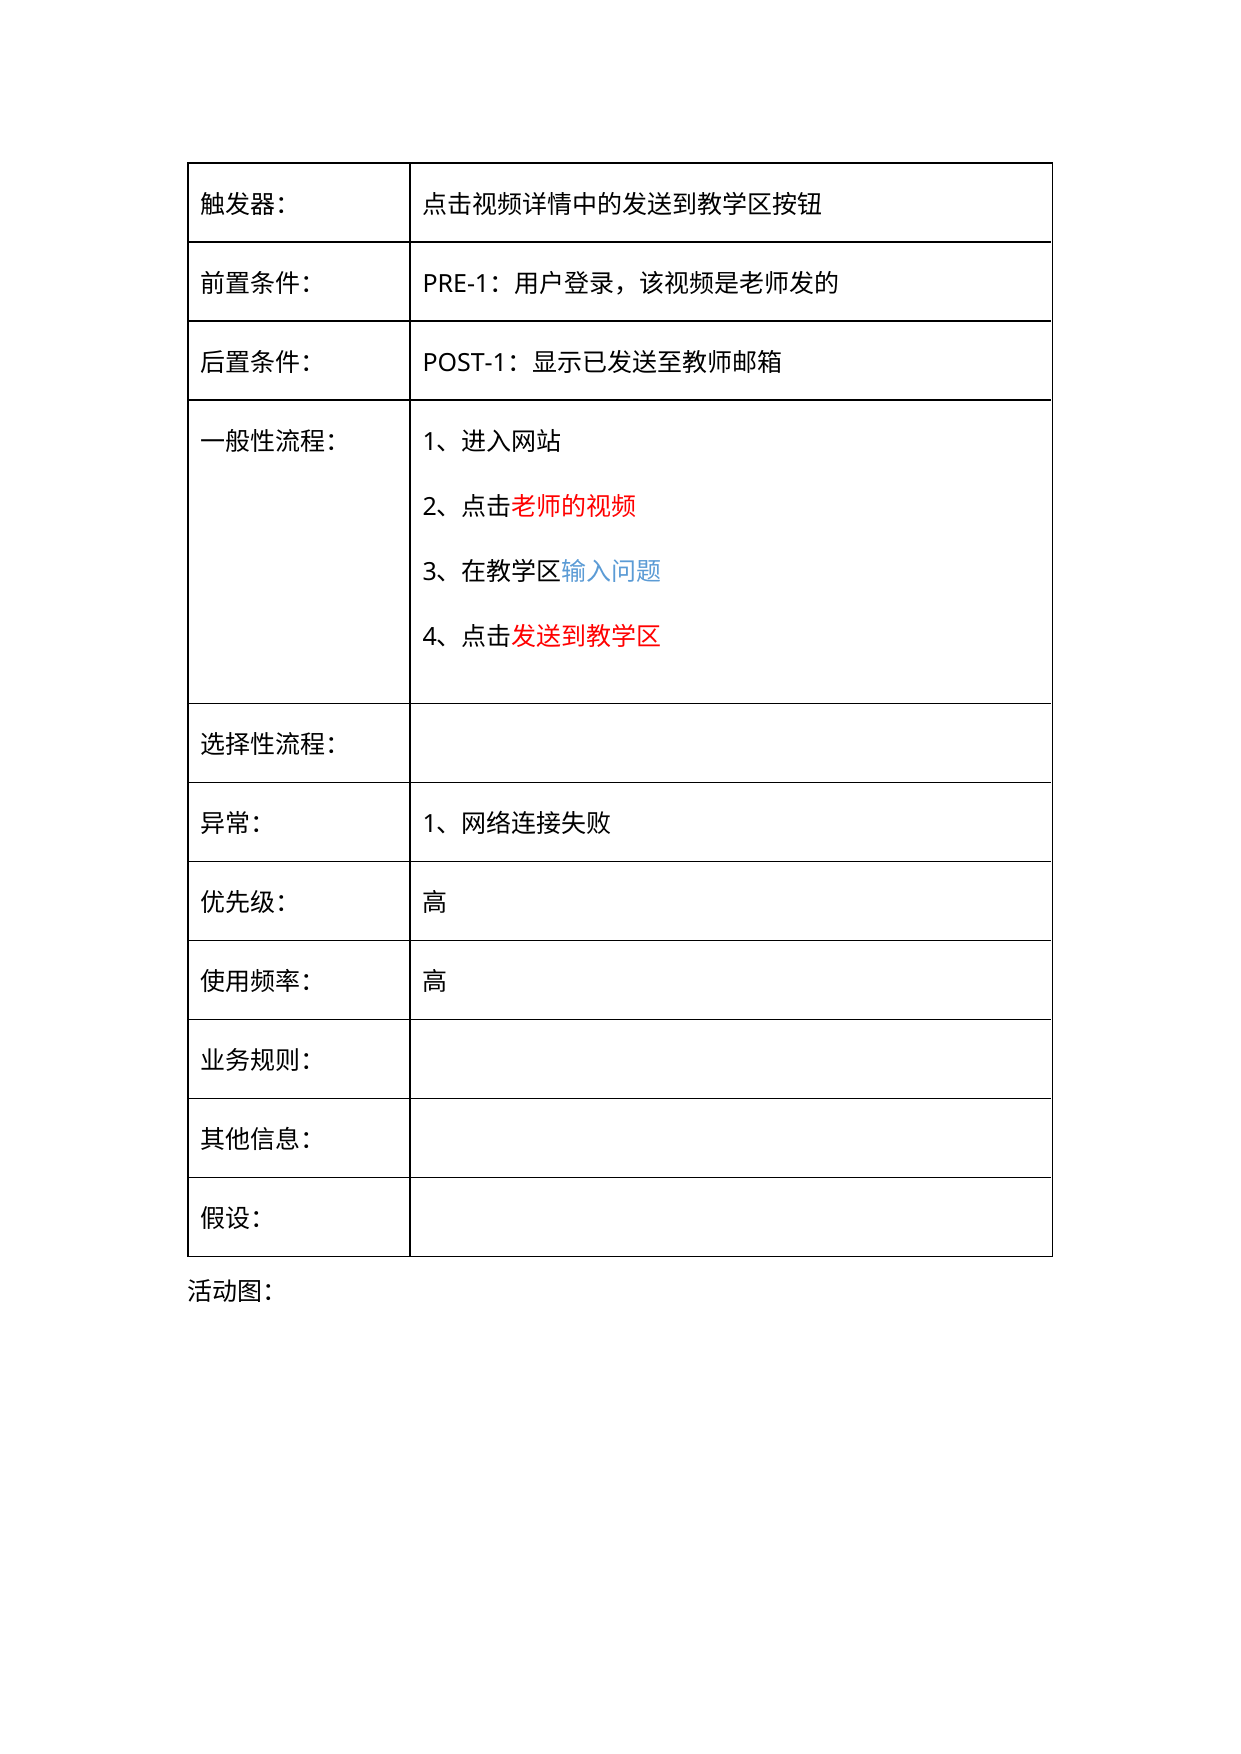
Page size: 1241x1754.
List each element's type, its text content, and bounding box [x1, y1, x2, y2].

table_cell 假设： [189, 1178, 409, 1256]
table_cell 一般性流程： [189, 401, 409, 702]
table_cell PRE-1：用户登录，该视频是老师发的 [411, 241, 1052, 320]
table_cell 优先级： [189, 862, 409, 939]
table_cell 进入网站 点击老师的视频 在教学区输入问题 点击发送到教学区 [411, 399, 1052, 702]
table_cell 点击视频详情中的发送到教学区按钮 [411, 164, 1052, 241]
table_cell POST-1：显示已发送至教师邮箱 [411, 320, 1052, 399]
table_cell [411, 1177, 1052, 1256]
table_cell 触发器： [189, 164, 409, 241]
table_cell 其他信息： [189, 1099, 409, 1177]
table_cell 使用频率： [189, 941, 409, 1019]
table_cell 前置条件： [189, 243, 409, 320]
table_cell 1、网络连接失败 [411, 781, 1052, 861]
table_cell [411, 1098, 1052, 1177]
table_cell 高 [411, 940, 1052, 1019]
table_cell 选择性流程： [189, 704, 409, 781]
table_cell 后置条件： [189, 322, 409, 399]
table_cell 业务规则： [189, 1020, 409, 1098]
table_cell [411, 1019, 1052, 1098]
table_cell 高 [411, 861, 1052, 939]
table_cell [411, 703, 1052, 781]
list 活动图： [187, 1257, 1053, 1322]
table_cell 异常： [189, 783, 409, 861]
